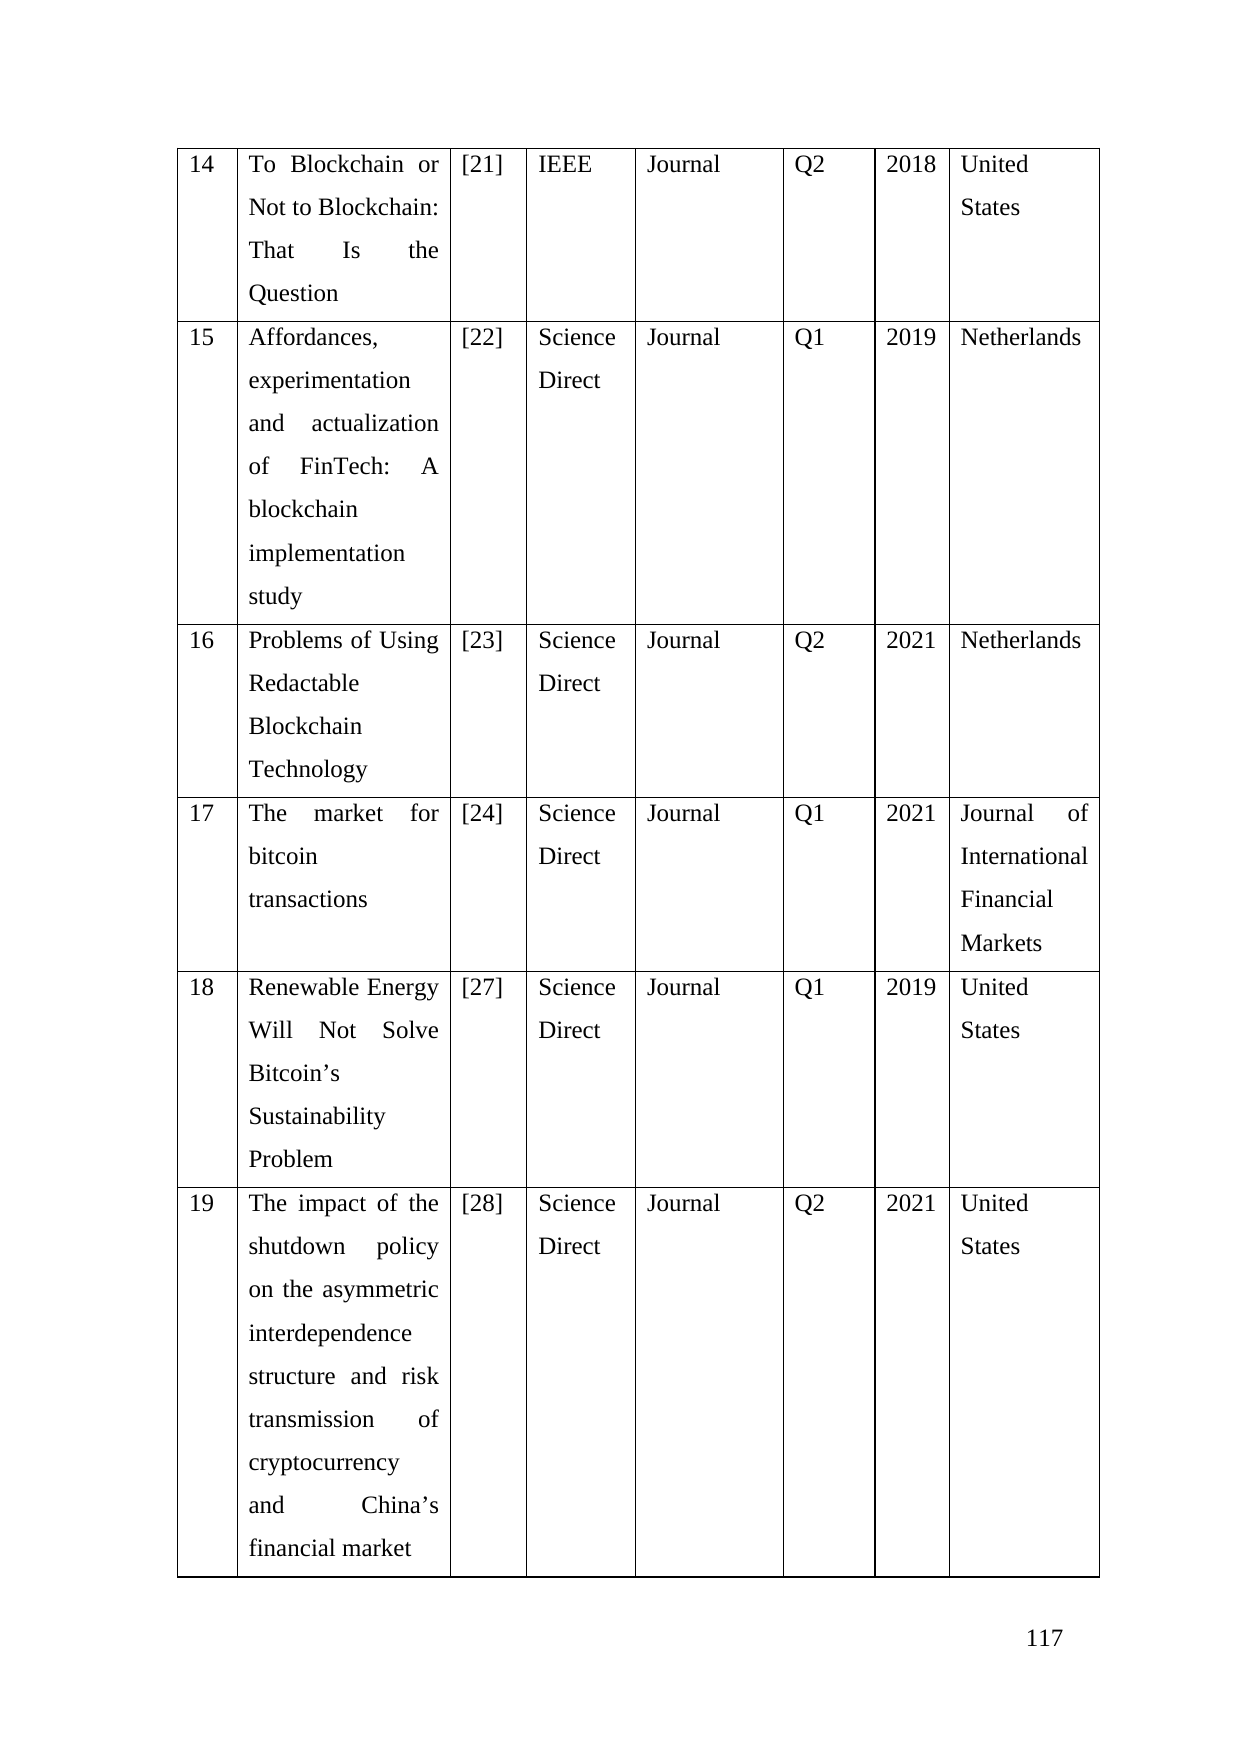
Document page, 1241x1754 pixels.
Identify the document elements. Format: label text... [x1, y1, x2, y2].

table_cell Netherlands [950, 625, 1099, 797]
table_cell [451, 798, 526, 971]
table_cell [451, 322, 526, 624]
table_cell Q1 [784, 972, 874, 1187]
table_cell Q2 [784, 625, 874, 797]
table_cell To Blockchain or Not to Blockchain: That Is the Question [238, 149, 450, 321]
table_cell 2021 [876, 1188, 949, 1576]
table_cell Q1 [784, 798, 874, 971]
table_cell Science Direct [527, 798, 635, 971]
table_cell United States [950, 972, 1099, 1187]
table_cell 15 [178, 322, 237, 624]
table_cell Netherlands [950, 322, 1099, 624]
table_cell Journal of International Financial Markets [950, 798, 1099, 971]
table_cell Science Direct [527, 322, 635, 624]
table_cell United States [950, 1188, 1099, 1576]
table_cell Renewable Energy Will Not Solve Bitcoin’s Sustainability Problem [238, 972, 450, 1187]
table_cell Q2 [784, 1188, 874, 1576]
table_cell Affordances, experimentation and actualization of FinTech: A blockchain implementation study [238, 322, 450, 624]
table_cell 2019 [876, 972, 949, 1187]
table_cell IEEE [527, 149, 635, 321]
table_cell [451, 1188, 526, 1576]
table_cell 18 [178, 972, 237, 1187]
table_cell Journal [636, 322, 783, 624]
table_cell 16 [178, 625, 237, 797]
table_cell Q2 [784, 149, 874, 321]
table_cell 14 [178, 149, 237, 321]
table_cell The market for bitcoin transactions [238, 798, 450, 971]
table_cell Journal [636, 625, 783, 797]
table_cell Journal [636, 149, 783, 321]
table_cell 17 [178, 798, 237, 971]
table_cell The impact of the shutdown policy on the asymmetric interdependence structure and risk transmission of cryptocurrency and China’s financial market [238, 1188, 450, 1576]
table_cell Q1 [784, 322, 874, 624]
table_cell [451, 972, 526, 1187]
table_cell Journal [636, 1188, 783, 1576]
table_cell Journal [636, 798, 783, 971]
table_cell 2018 [876, 149, 949, 321]
table_cell United States [950, 149, 1099, 321]
table_cell Problems of Using Redactable Blockchain Technology [238, 625, 450, 797]
table_cell Science Direct [527, 1188, 635, 1576]
table_cell [451, 149, 526, 321]
table_cell 2019 [876, 322, 949, 624]
table_cell Science Direct [527, 625, 635, 797]
table_cell 2021 [876, 798, 949, 971]
table_cell 2021 [876, 625, 949, 797]
table_cell Science Direct [527, 972, 635, 1187]
table_cell [451, 625, 526, 797]
table_cell Journal [636, 972, 783, 1187]
table_cell 19 [178, 1188, 237, 1576]
